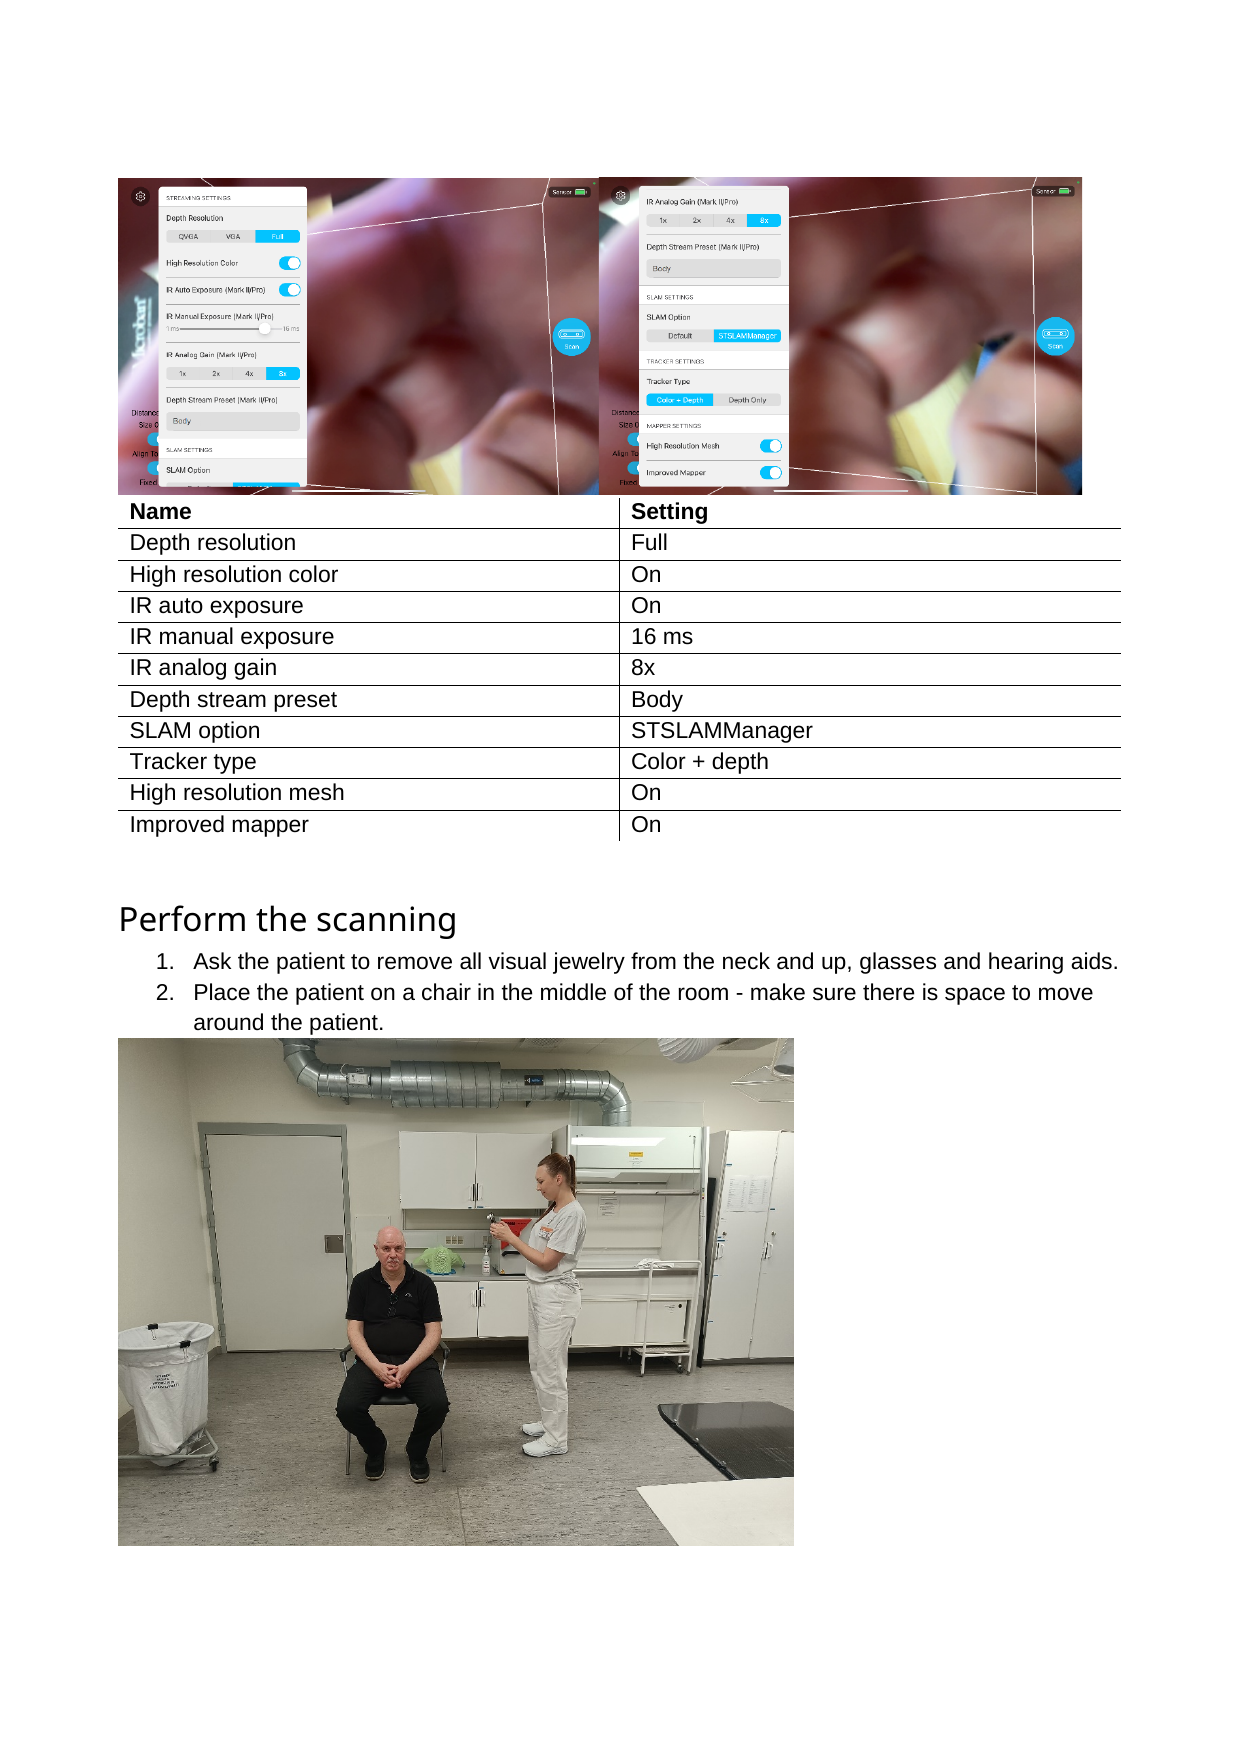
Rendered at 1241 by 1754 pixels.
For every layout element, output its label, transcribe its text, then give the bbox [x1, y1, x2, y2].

table_cell Color + depth [620, 748, 1121, 778]
table_header Name [118, 498, 619, 528]
list Place the patient on a chair in the middle of the room - make sure there is space to move around the patient. [156, 978, 1122, 1035]
picture [118, 1038, 794, 1546]
table_cell STSLAMManager [620, 717, 1121, 747]
table_cell High resolution mesh [118, 779, 619, 809]
subtitle Perform the scanning [118, 896, 1122, 941]
table_cell High resolution color [118, 561, 619, 591]
table_cell IR manual exposure [118, 623, 619, 653]
table_cell On [620, 779, 1121, 809]
table_cell On [620, 561, 1121, 591]
table_cell IR auto exposure [118, 592, 619, 622]
table_cell IR analog gain [118, 654, 619, 684]
table_cell SLAM option [118, 717, 619, 747]
table_cell Depth resolution [118, 529, 619, 559]
table_cell On [620, 811, 1121, 841]
table_cell Body [620, 686, 1121, 716]
table_cell Full [620, 529, 1121, 559]
table_header Setting [620, 498, 1121, 528]
table_cell On [620, 592, 1121, 622]
table_cell Improved mapper [118, 811, 619, 841]
table_cell Tracker type [118, 748, 619, 778]
picture [118, 177, 1083, 495]
table_cell 8x [620, 654, 1121, 684]
list Ask the patient to remove all visual jewelry from the neck and up, glasses and hearing aids. [156, 948, 1122, 974]
table_cell Depth stream preset [118, 686, 619, 716]
table_cell 16 ms [620, 623, 1121, 653]
